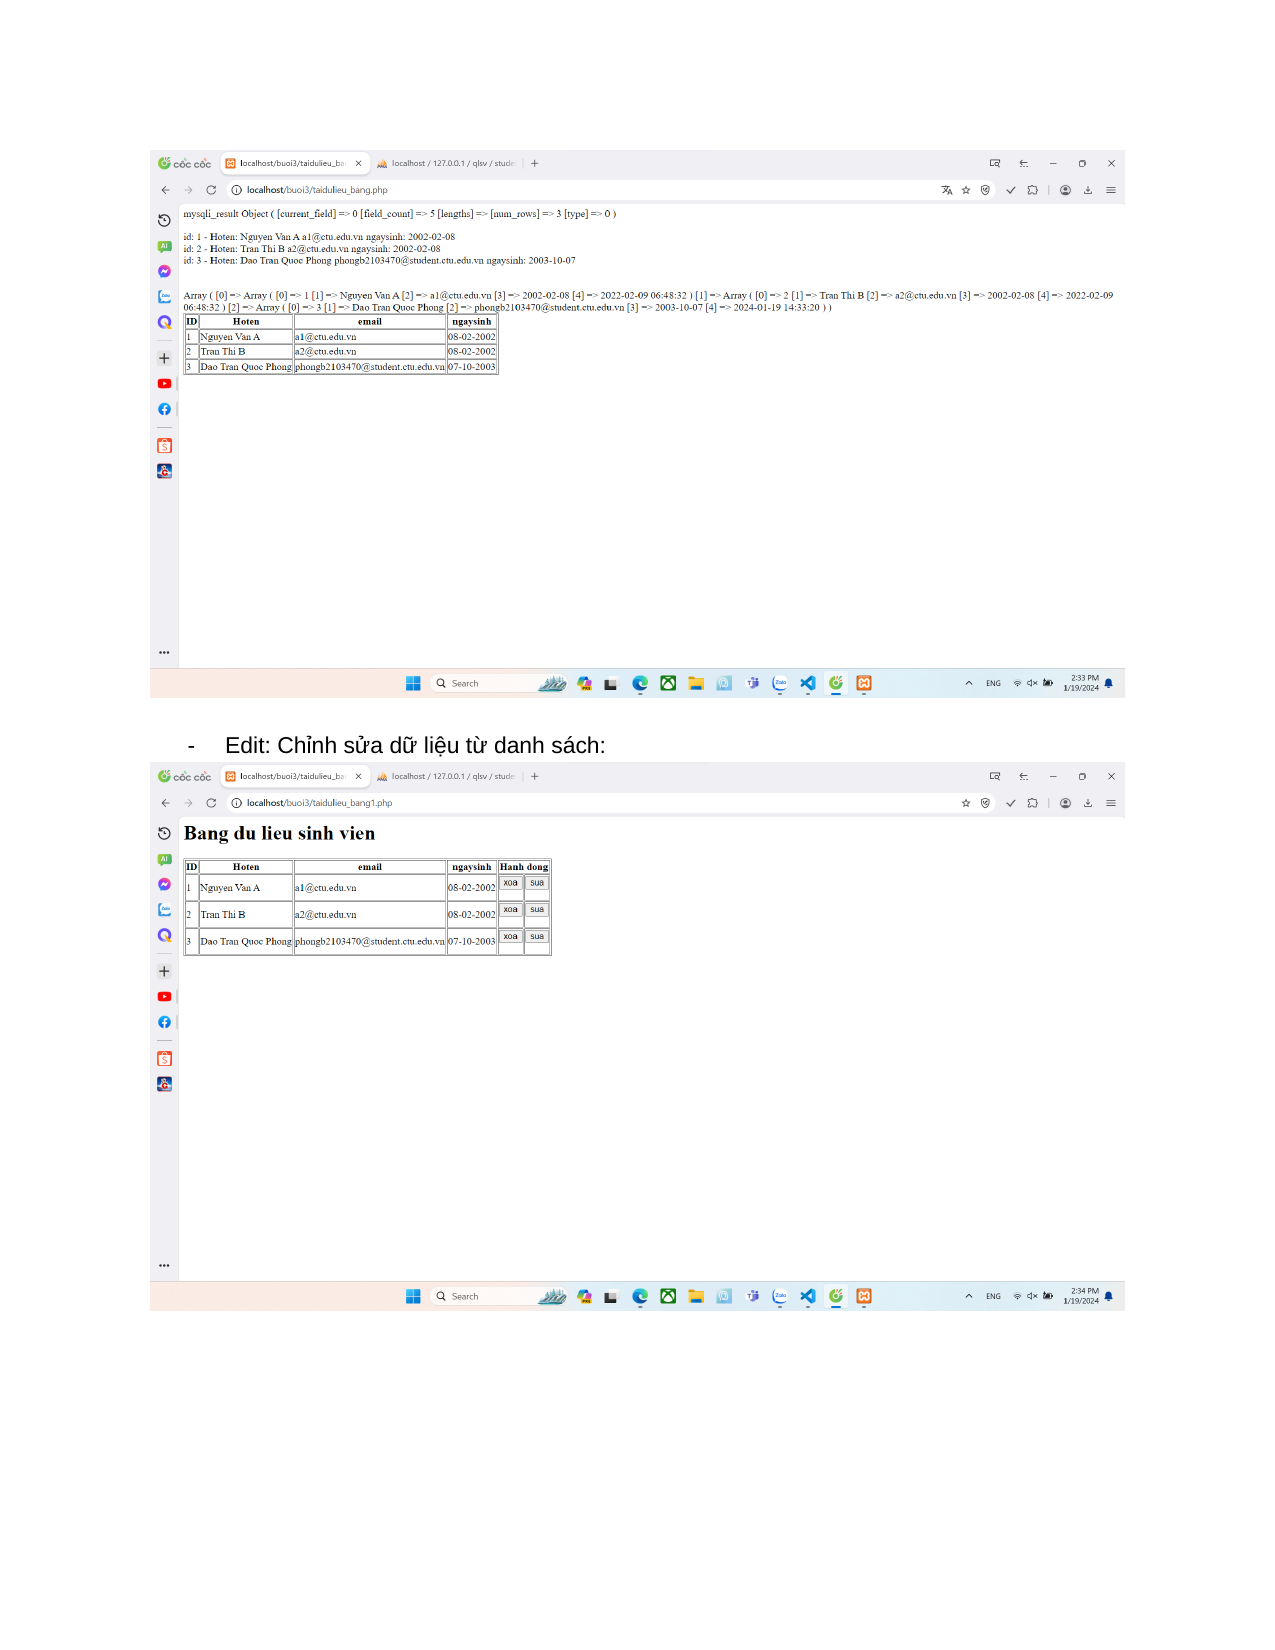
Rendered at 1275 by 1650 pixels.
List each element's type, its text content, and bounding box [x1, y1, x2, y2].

picture [150, 150, 1125, 698]
list Edit: Chỉnh sửa dữ liệu từ danh sách: [187, 732, 1125, 758]
picture [150, 762, 1125, 1311]
